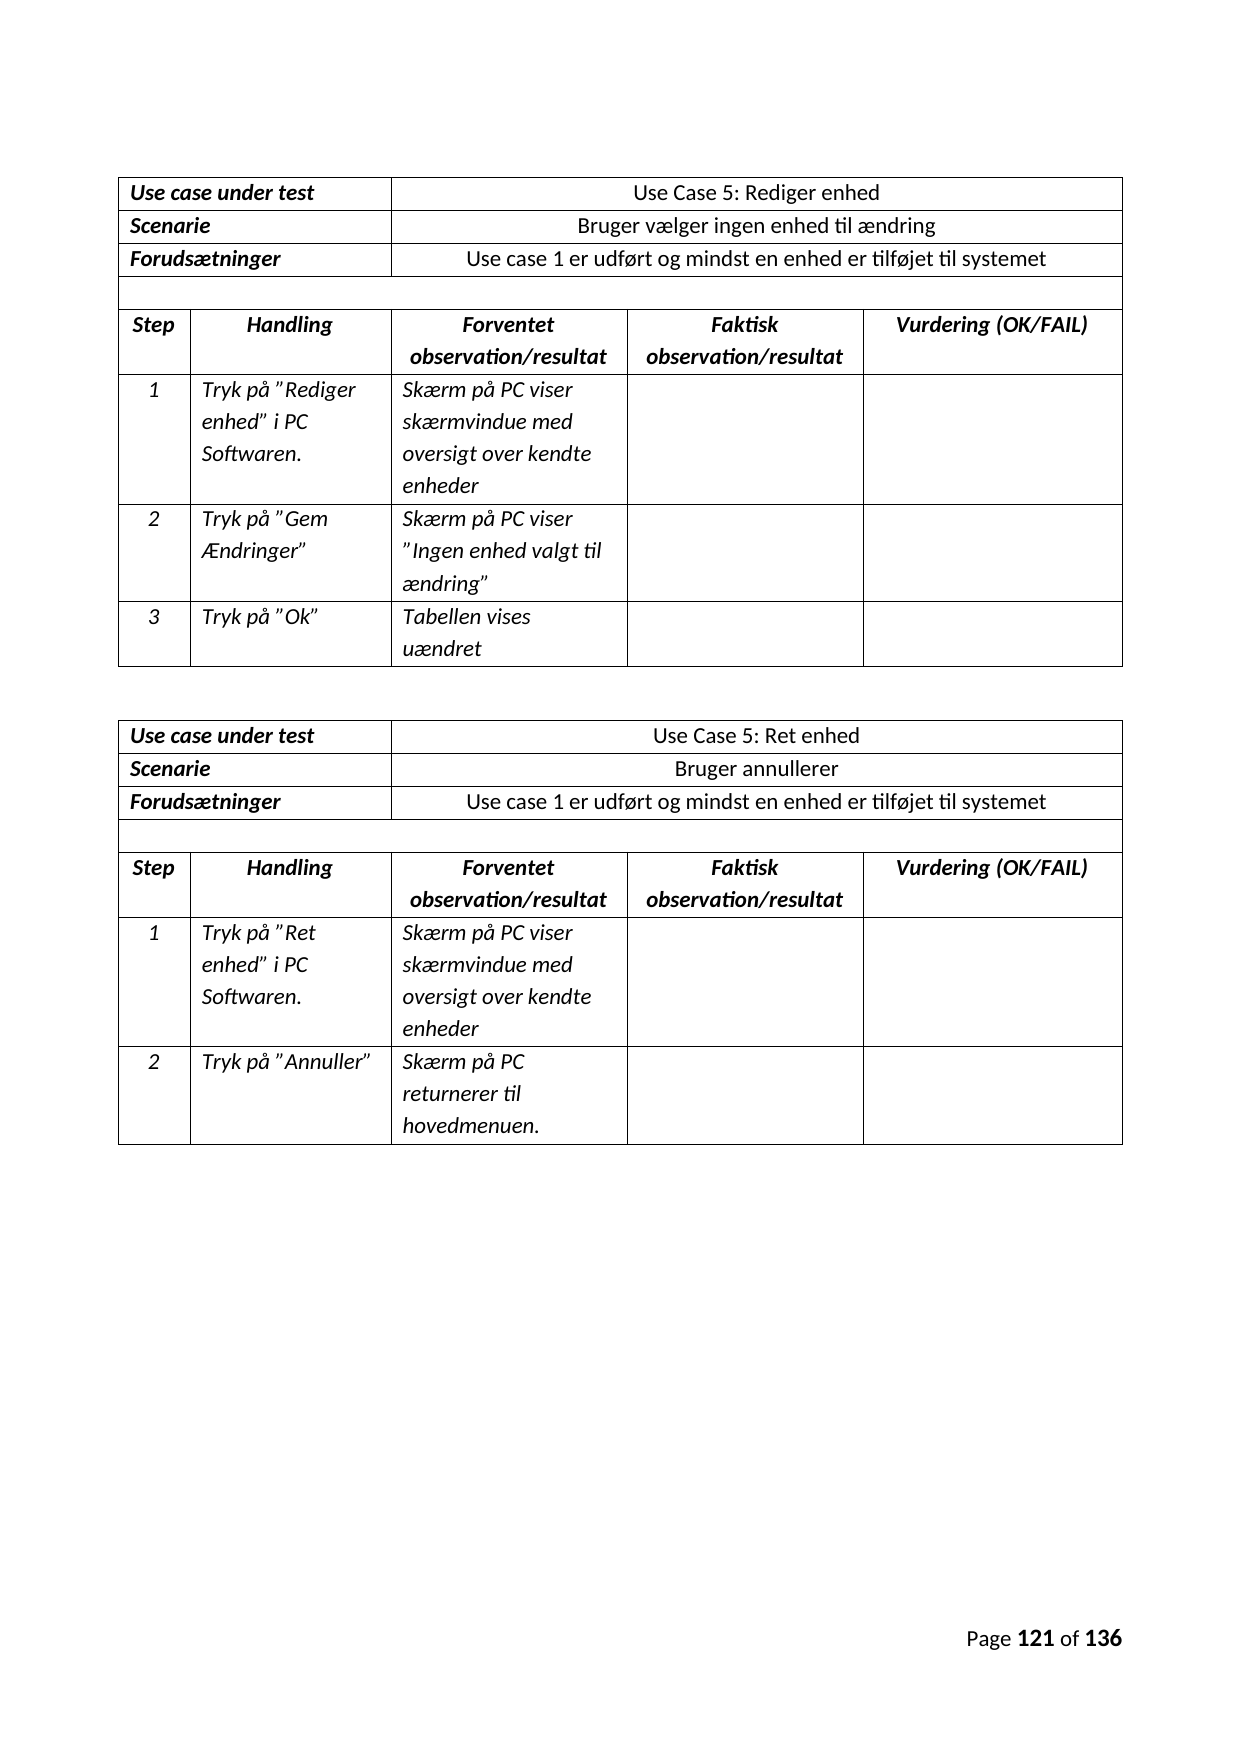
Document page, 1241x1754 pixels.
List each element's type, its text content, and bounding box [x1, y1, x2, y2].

table_cell Forudsætninger [119, 787, 391, 819]
table_header Use case under test [119, 721, 391, 753]
table_cell [864, 1047, 1122, 1143]
table_cell Skærm på PC viser skærmvindue med oversigt over kendte enheder [392, 918, 627, 1046]
table_cell Tryk på ”Annuller” [191, 1047, 391, 1143]
table_cell Skærm på PC returnerer til hovedmenuen. [392, 1047, 627, 1143]
table_cell [628, 505, 863, 601]
table_cell [119, 277, 1122, 309]
table_cell Handling [191, 853, 391, 917]
table_cell 3 [119, 602, 190, 666]
table_cell [628, 1047, 863, 1143]
table_cell Vurdering (OK/FAIL) [864, 853, 1122, 917]
table_header Use Case 5: Ret enhed [392, 721, 1122, 753]
table_cell [628, 918, 863, 1046]
table_cell Scenarie [119, 211, 391, 243]
table_cell Faktisk observation/resultat [628, 853, 863, 917]
table_header Use case under test [119, 178, 391, 210]
table_cell 2 [119, 1047, 190, 1143]
table_cell [864, 918, 1122, 1046]
table_cell Tryk på ”Rediger enhed” i PC Softwaren. [191, 375, 391, 503]
table_cell Use case 1 er udført og mindst en enhed er tilføjet til systemet [392, 787, 1122, 819]
table_cell [864, 602, 1122, 666]
table_cell 1 [119, 918, 190, 1046]
table_cell [628, 375, 863, 503]
table_cell 2 [119, 505, 190, 601]
table_cell Skærm på PC viser skærmvindue med oversigt over kendte enheder [392, 375, 627, 503]
table_cell Bruger vælger ingen enhed til ændring [392, 211, 1122, 243]
table_cell Tryk på ”Ok” [191, 602, 391, 666]
table_cell Use case 1 er udført og mindst en enhed er tilføjet til systemet [392, 244, 1122, 276]
table_cell Forventet observation/resultat [392, 853, 627, 917]
table_cell Step [119, 853, 190, 917]
table_cell Faktisk observation/resultat [628, 310, 863, 374]
table_cell Vurdering (OK/FAIL) [864, 310, 1122, 374]
table_cell Handling [191, 310, 391, 374]
table_cell Scenarie [119, 754, 391, 786]
table_cell Forventet observation/resultat [392, 310, 627, 374]
table_header Use Case 5: Rediger enhed [392, 178, 1122, 210]
table_cell Bruger annullerer [392, 754, 1122, 786]
table_cell 1 [119, 375, 190, 503]
table_cell Tabellen vises uændret [392, 602, 627, 666]
table_cell Step [119, 310, 190, 374]
table_cell Tryk på ”Gem Ændringer” [191, 505, 391, 601]
table_cell [864, 505, 1122, 601]
table_cell Skærm på PC viser ”Ingen enhed valgt til ændring” [392, 505, 627, 601]
table_cell Forudsætninger [119, 244, 391, 276]
table_cell [119, 820, 1122, 852]
table_cell [864, 375, 1122, 503]
table_cell [628, 602, 863, 666]
table_cell Tryk på ”Ret enhed” i PC Softwaren. [191, 918, 391, 1046]
